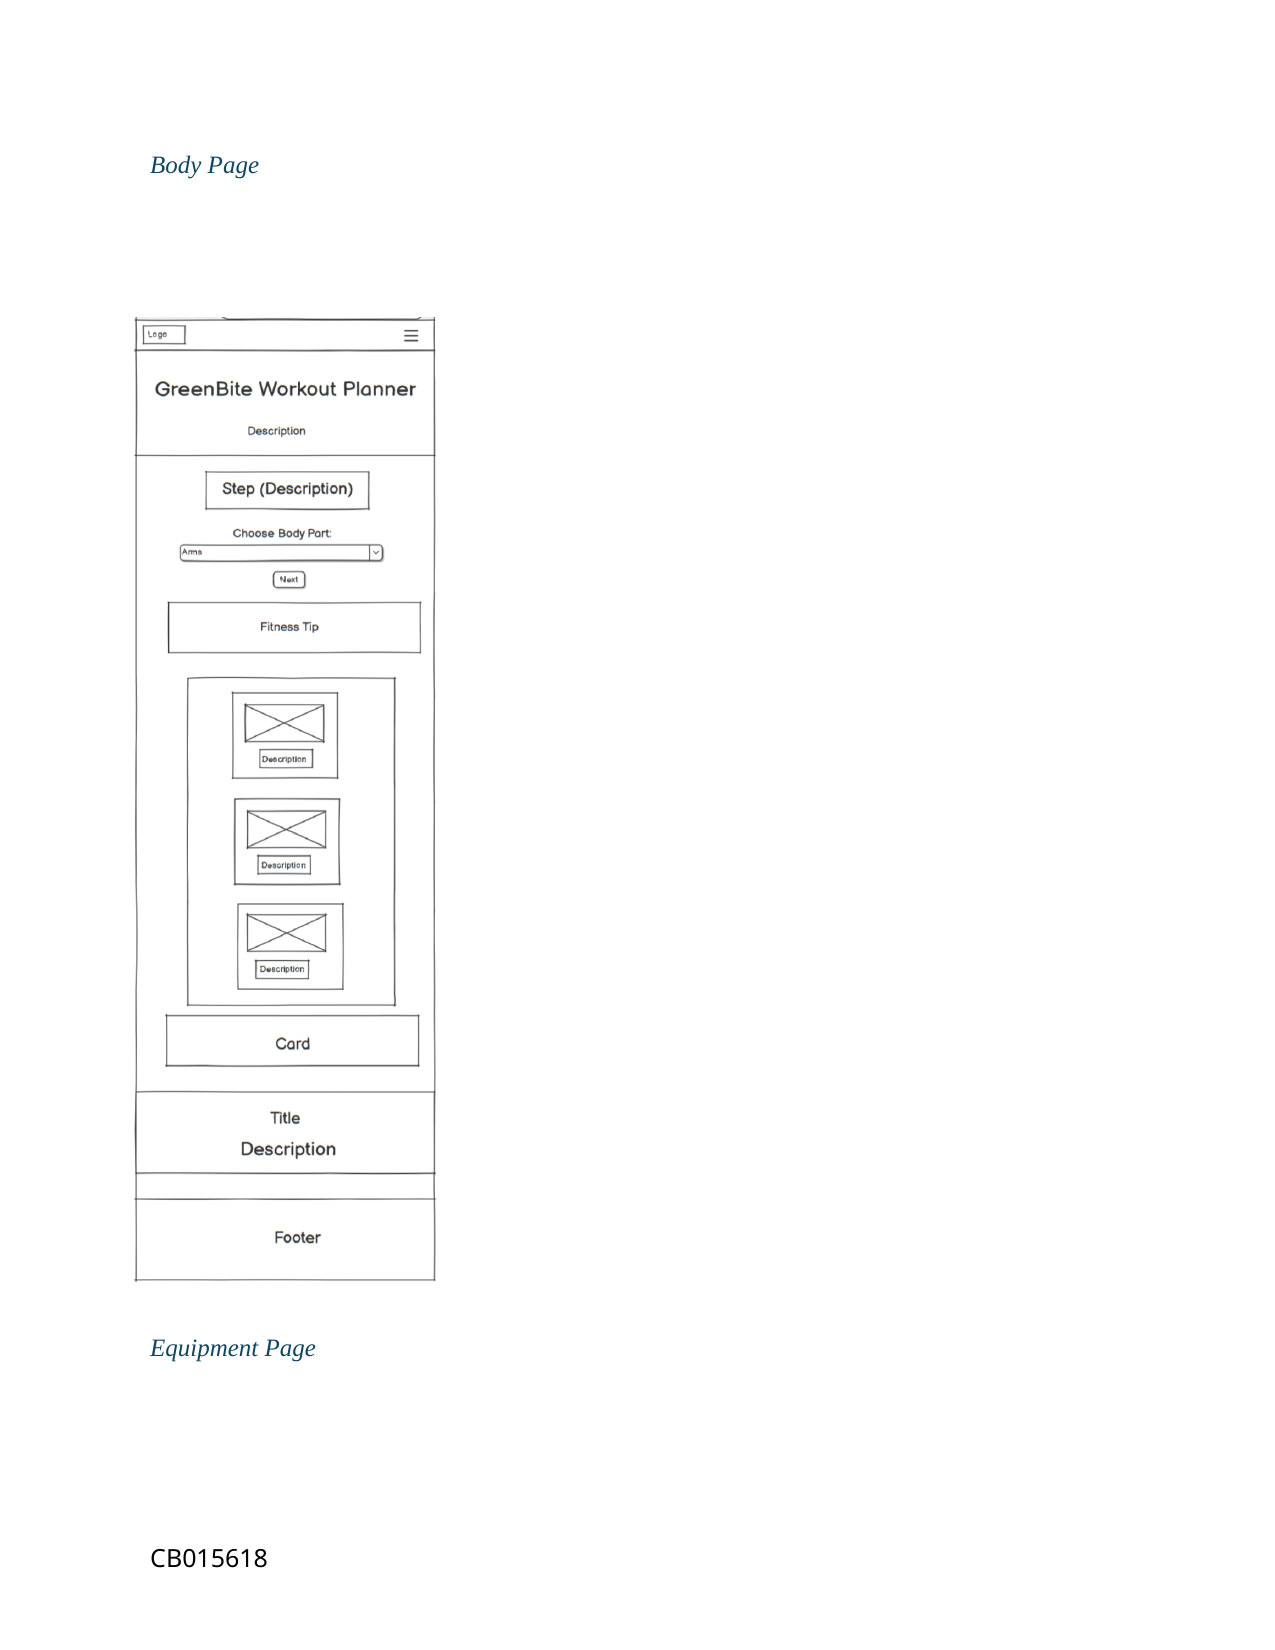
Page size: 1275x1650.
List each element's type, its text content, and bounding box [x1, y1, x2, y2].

subtitle Equipment Page [150, 1333, 1125, 1362]
subtitle Body Page [150, 150, 1125, 179]
picture [131, 317, 439, 1286]
